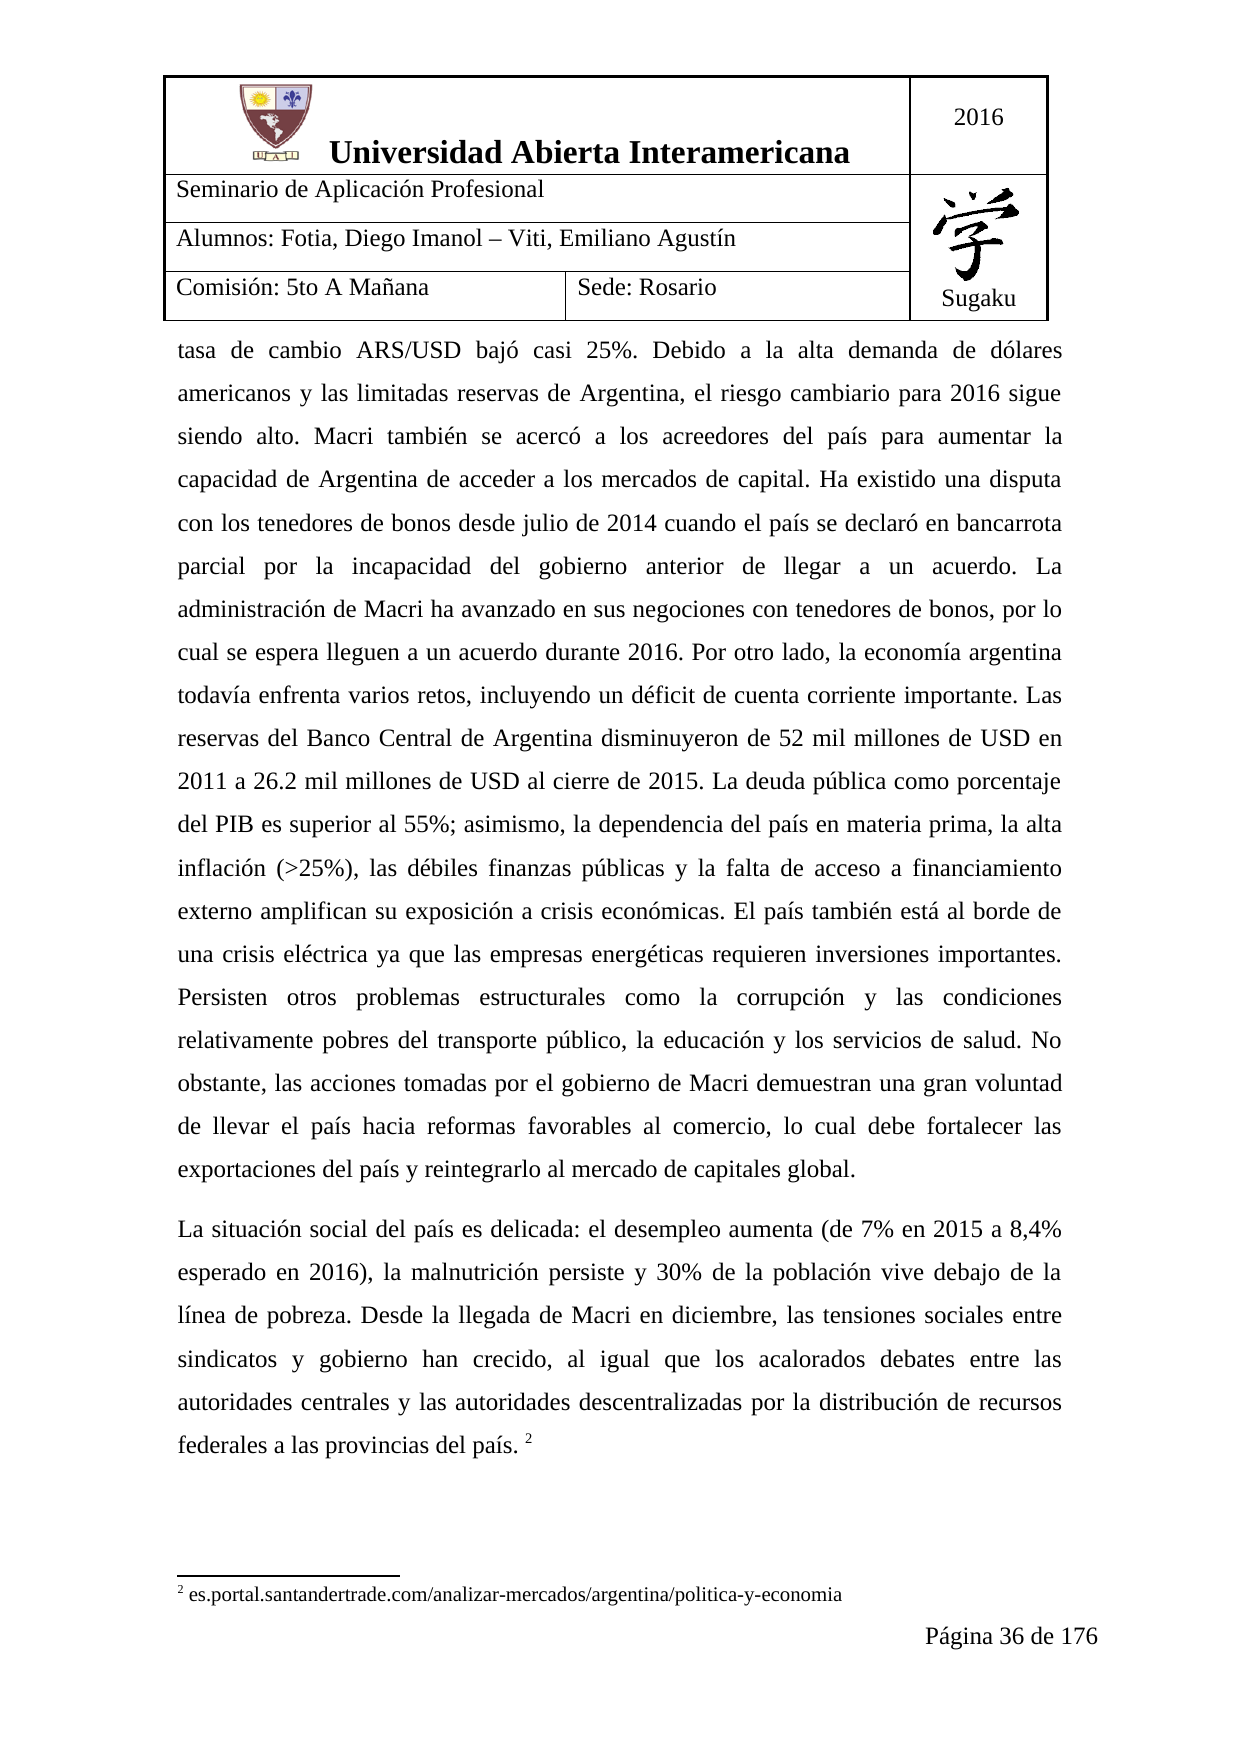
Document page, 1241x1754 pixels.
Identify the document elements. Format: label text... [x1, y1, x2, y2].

picture [223, 78, 329, 164]
picture [927, 181, 1030, 284]
text La situación social del país es delicada: el desempleo aumenta (de 7% en 2015 a 8,4% esperado en 2016), la malnutrición persiste y 30% de la población vive debajo de la línea de pobreza. Desde la llegada de Macri en diciembre, las tensiones sociales entre sindicatos y gobierno han crecido, al igual que los acalorados debates entre las autoridades centrales y las autoridades descentralizadas por la distribución de recursos federales a las provincias del país. [177, 1214, 1063, 1459]
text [177, 148, 1063, 1183]
